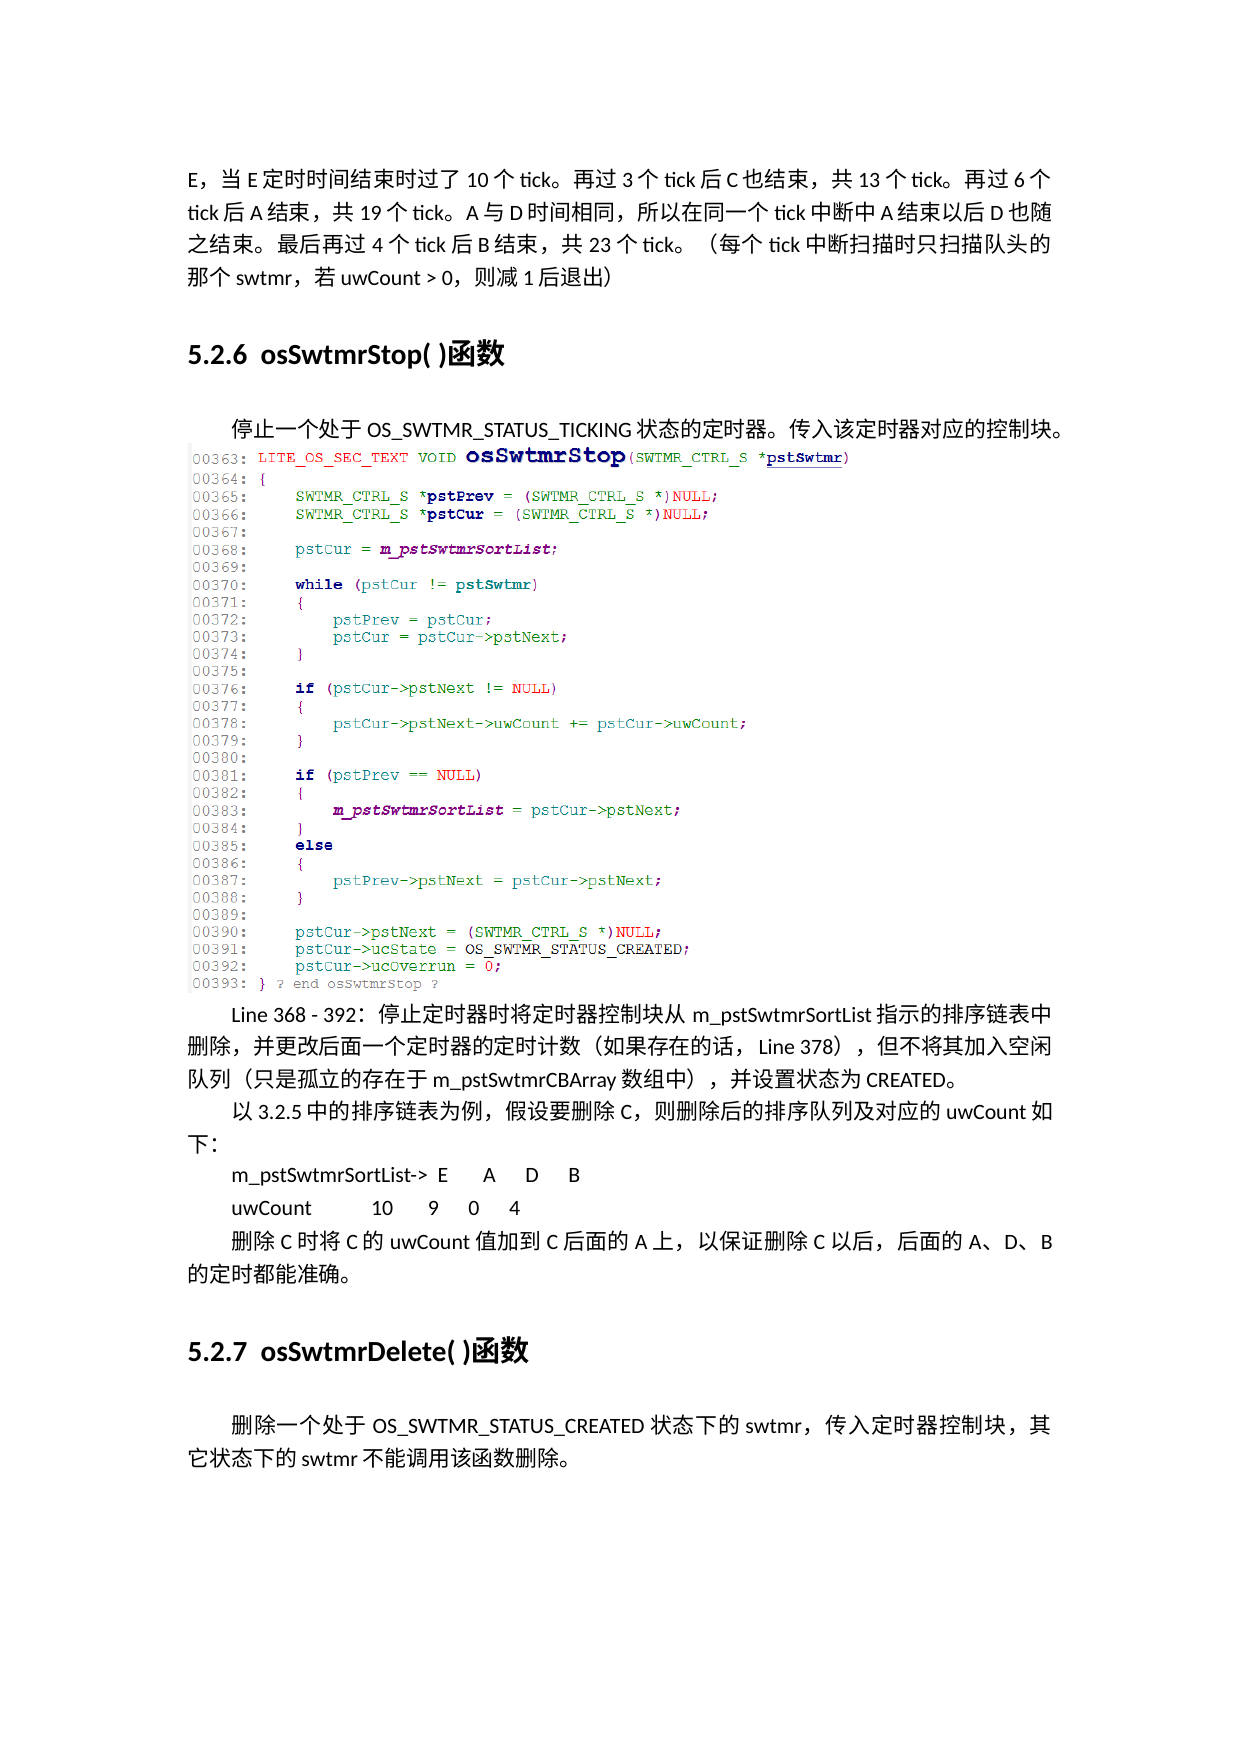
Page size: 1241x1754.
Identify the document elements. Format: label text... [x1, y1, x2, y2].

picture [187, 443, 1052, 993]
subtitle 5.2.7 osSwtmrDelete( )函数 [187, 1316, 1053, 1381]
subtitle 5.2.6 osSwtmrStop( )函数 [187, 319, 1053, 384]
text m_pstSwtmrSortList-> E A D B [187, 1159, 1053, 1191]
text 删除一个处于OS_SWTMR_STATUS_CREATED状态下的swtmr，传入定时器控制块，其它状态下的swtmr不能调用该函数删除。 [187, 1408, 1053, 1473]
text 以3.2.5中的排序链表为例，假设要删除C，则删除后的排序队列及对应的uwCount如下： [187, 1094, 1053, 1159]
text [187, 162, 1053, 292]
text Line 368 - 392：停止定时器时将定时器控制块从m_pstSwtmrSortList指示的排序链表中删除，并更改后面一个定时器的定时计数（如果存在的话，Line 378），但不将其加入空闲队列（只是孤立的存在于m_pstSwtmrCBArray数组中），并设置状态为CREATED。 [187, 996, 1053, 1094]
text uwCount 10 9 0 4 [187, 1191, 1053, 1224]
text 删除C时将C的uwCount值加到C后面的A上，以保证删除C以后，后面的A、D、B的定时都能准确。 [187, 1224, 1053, 1289]
text 停止一个处于OS_SWTMR_STATUS_TICKING状态的定时器。传入该定时器对应的控制块。 [187, 411, 1053, 444]
